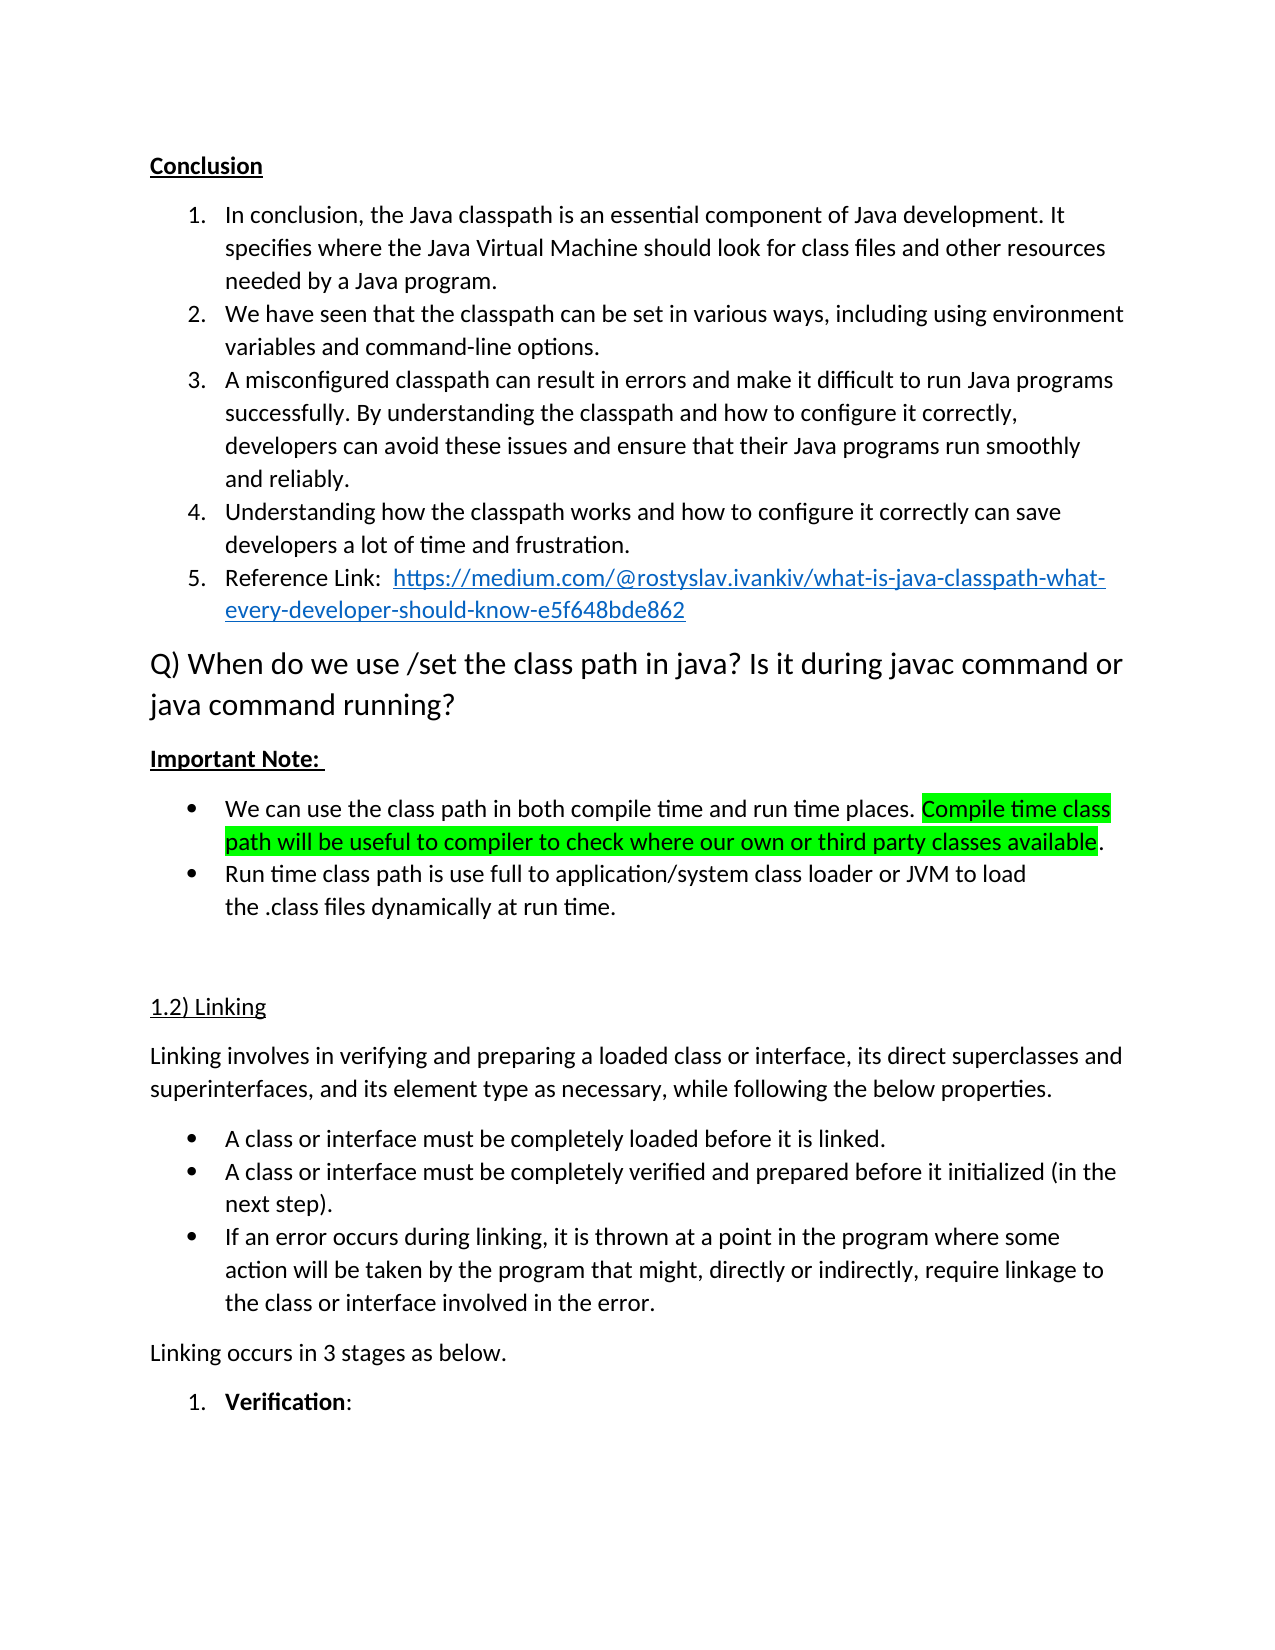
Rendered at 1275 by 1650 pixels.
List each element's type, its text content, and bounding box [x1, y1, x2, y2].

list A class or interface must be completely verified and prepared before it initialized (in the next step). [187, 1156, 1125, 1219]
list Verification: [187, 1386, 1125, 1417]
list We have seen that the classpath can be set in various ways, including using environment variables and command-line options. [187, 298, 1125, 362]
list We can use the class path in both compile time and run time places. Compile time class path will be useful to compiler to check where our own or third party classes available. [187, 793, 1125, 856]
list If an error occurs during linking, it is thrown at a point in the program where some action will be taken by the program that might, directly or indirectly, require linkage to the class or interface involved in the error. [187, 1221, 1125, 1318]
text Linking occurs in 3 stages as below. [150, 1337, 1125, 1367]
list A class or interface must be completely loaded before it is linked. [187, 1123, 1125, 1153]
text 1.2) Linking [150, 991, 1125, 1021]
list Run time class path is use full to application/system class loader or JVM to load the .class files dynamically at run time. [187, 858, 1125, 922]
text Conclusion [150, 150, 1125, 181]
text Q) When do we use /set the class path in java? Is it during javac command or java command running? [150, 644, 1125, 723]
list In conclusion, the Java classpath is an essential component of Java development. It specifies where the Java Virtual Machine should look for class files and other resources needed by a Java program. [187, 199, 1125, 296]
list Reference Link: https://medium.com/@rostyslav.ivankiv/what-is-java-classpath-what-every-developer-should-know-e5f648bde862 [187, 562, 1125, 625]
text Important Note: [150, 743, 1125, 774]
list Understanding how the classpath works and how to configure it correctly can save developers a lot of time and frustration. [187, 496, 1125, 559]
text Linking involves in verifying and preparing a loaded class or interface, its direct superclasses and superinterfaces, and its element type as necessary, while following the below properties. [150, 1040, 1125, 1104]
list A misconfigured classpath can result in errors and make it difficult to run Java programs successfully. By understanding the classpath and how to configure it correctly, developers can avoid these issues and ensure that their Java programs run smoothly and reliably. [187, 364, 1125, 493]
